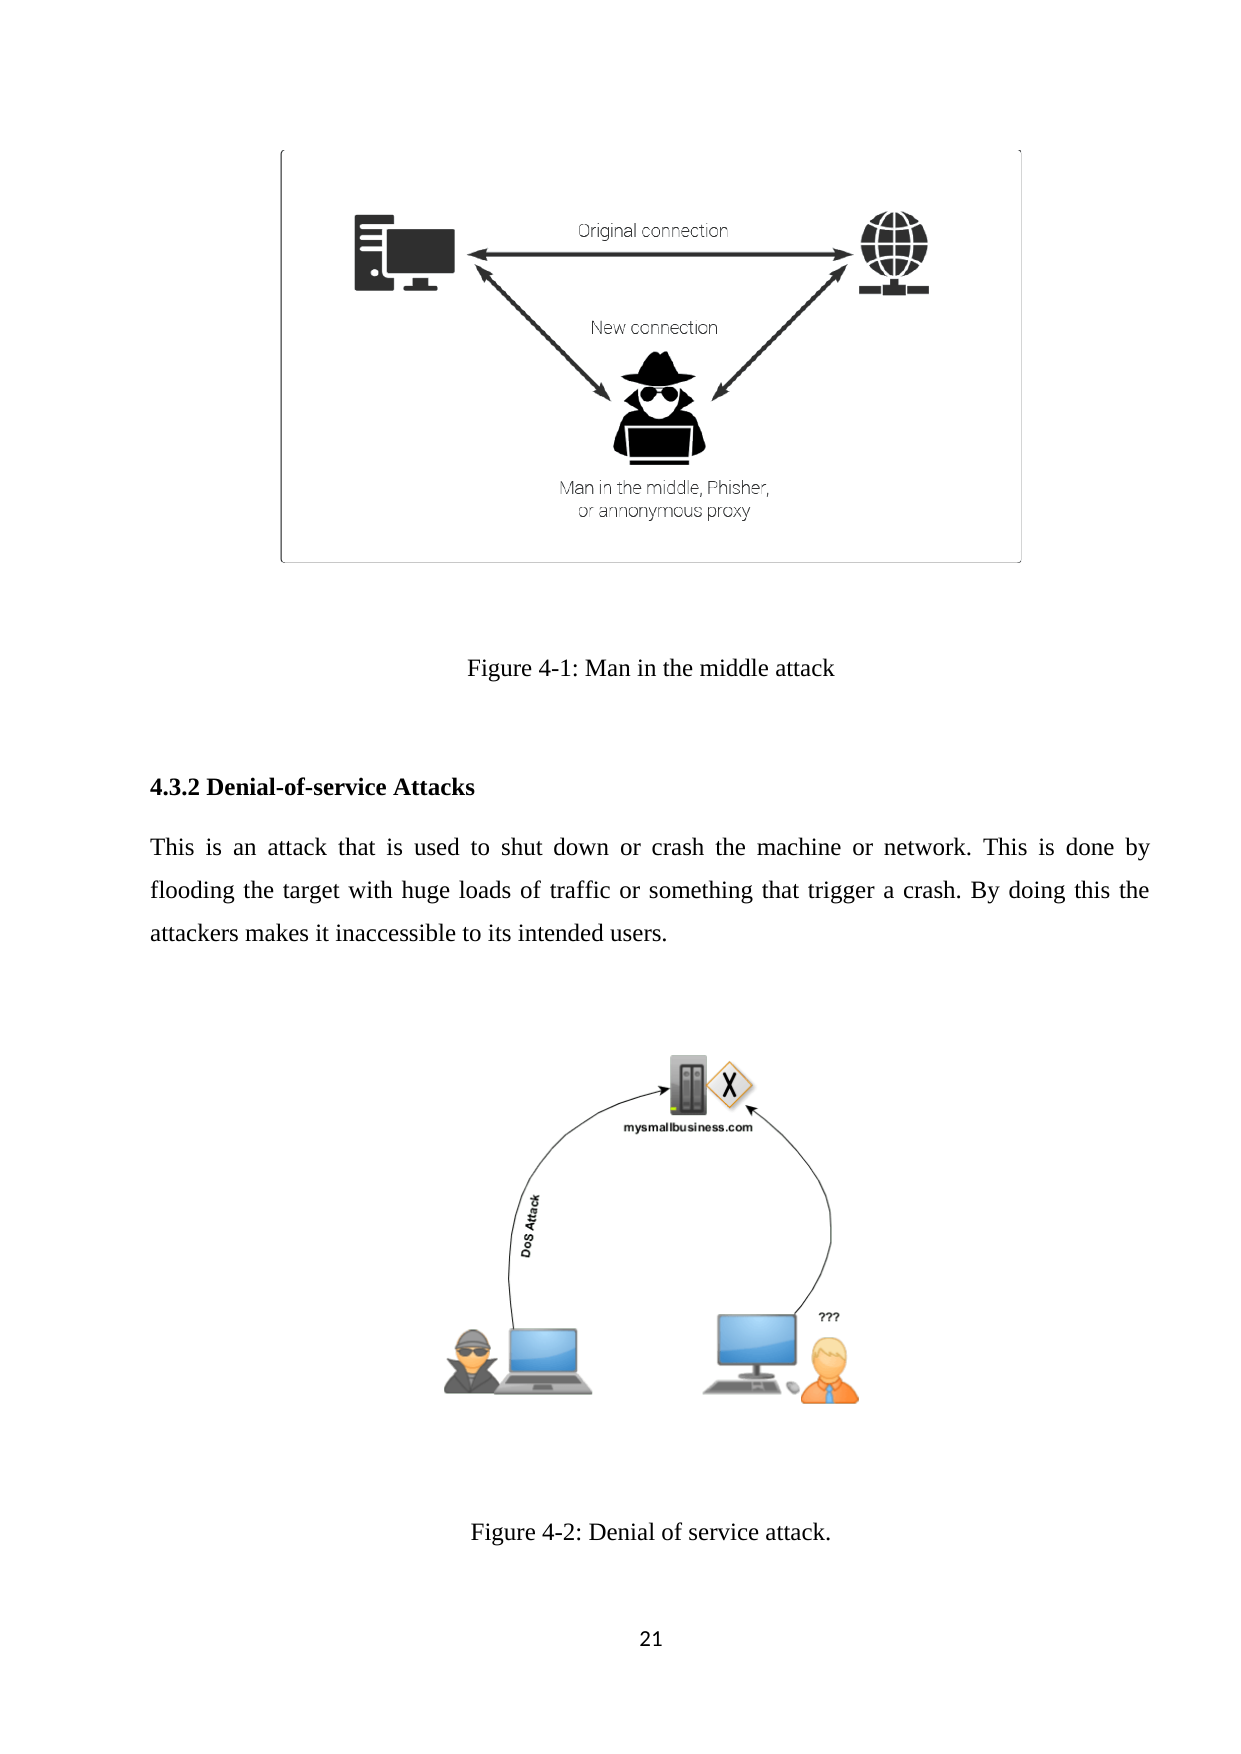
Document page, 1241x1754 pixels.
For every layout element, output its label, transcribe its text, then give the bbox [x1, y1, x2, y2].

picture [428, 1038, 874, 1427]
text This is an attack that is used to shut down or crash the machine or network. This is done by flooding the target with huge loads of traffic or something that trigger a crash. By doing this the attackers makes it inaccessible to its intended users. [150, 832, 1152, 947]
text 4.3.2 Denial-of-service Attacks [150, 772, 1152, 801]
text Figure 4-2: Denial of service attack. [150, 1517, 1152, 1545]
picture [280, 150, 1022, 563]
text Figure 4-1: Man in the middle attack [150, 653, 1152, 682]
